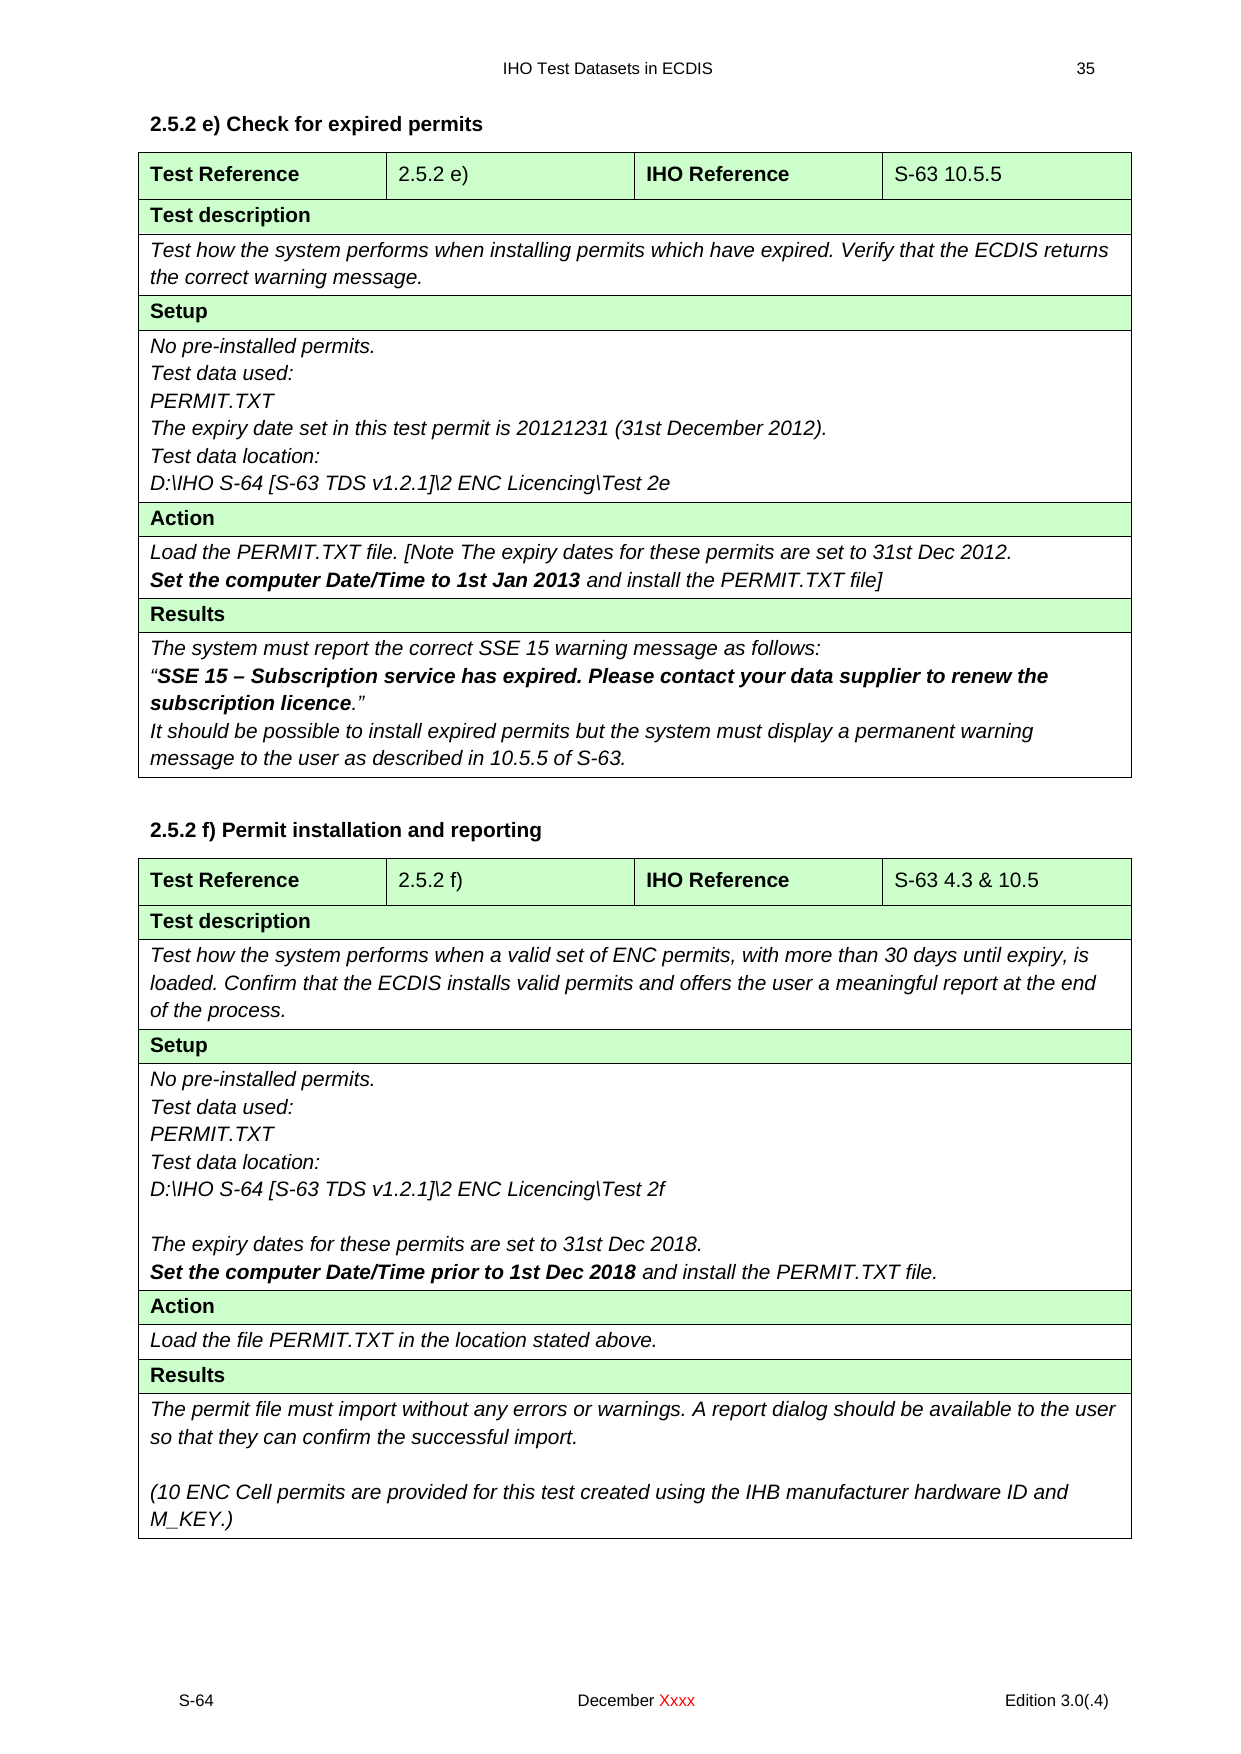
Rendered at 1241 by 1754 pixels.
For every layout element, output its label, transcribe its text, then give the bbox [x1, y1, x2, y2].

subtitle 2.5.2 f) Permit installation and reporting [150, 818, 1137, 842]
table_cell No pre-installed permits. Test data used: PERMIT.TXT Test data location: D:\IHO S-64 [S-63 TDS v1.2.1]\2 ENC Licencing\Test 2f The expiry dates for these permits are set to 31st Dec 2018. Set the computer Date/Time prior to 1st Dec 2018 and install the PERMIT.TXT file. [139, 1064, 1131, 1290]
table_header 2.5.2 f) [387, 859, 634, 905]
table_cell Test description [139, 200, 1131, 233]
table_cell Results [139, 1360, 1131, 1393]
table_cell The system must report the correct SSE 15 warning message as follows: “SSE 15 – Subscription service has expired. Please contact your data supplier to renew the subscription licence.” It should be possible to install expired permits but the system must display a permanent warning message to the user as described in 10.5.5 of S-63. [139, 633, 1131, 777]
table_cell The permit file must import without any errors or warnings. A report dialog should be available to the user so that they can confirm the successful import. (10 ENC Cell permits are provided for this test created using the IHB manufacturer hardware ID and M_KEY.) [139, 1394, 1131, 1537]
table_header IHO Reference [635, 859, 882, 905]
table_cell Test how the system performs when a valid set of ENC permits, with more than 30 days until expiry, is loaded. Confirm that the ECDIS installs valid permits and offers the user a meaningful report at the end of the process. [139, 940, 1131, 1029]
table_cell Setup [139, 296, 1131, 330]
subtitle 2.5.2 e) Check for expired permits [150, 112, 1137, 136]
table_cell Action [139, 503, 1131, 536]
table_header 2.5.2 e) [387, 153, 634, 199]
table_header S-63 4.3 & 10.5 [883, 859, 1131, 905]
table_cell Results [139, 599, 1131, 632]
table_cell Action [139, 1291, 1131, 1324]
table_cell Load the PERMIT.TXT file. [Note The expiry dates for these permits are set to 31st Dec 2012. Set the computer Date/Time to 1st Jan 2013 and install the PERMIT.TXT file] [139, 537, 1131, 598]
table_cell Load the file PERMIT.TXT in the location stated above. [139, 1325, 1131, 1359]
table_header S-63 10.5.5 [883, 153, 1131, 199]
table_header Test Reference [139, 859, 386, 905]
table_header Test Reference [139, 153, 386, 199]
table_cell No pre-installed permits. Test data used: PERMIT.TXT The expiry date set in this test permit is 20121231 (31st December 2012). Test data location: D:\IHO S-64 [S-63 TDS v1.2.1]\2 ENC Licencing\Test 2e [139, 331, 1131, 502]
table_cell Test description [139, 906, 1131, 939]
table_cell Setup [139, 1030, 1131, 1063]
table_cell Test how the system performs when installing permits which have expired. Verify that the ECDIS returns the correct warning message. [139, 235, 1131, 295]
table_header IHO Reference [635, 153, 882, 199]
